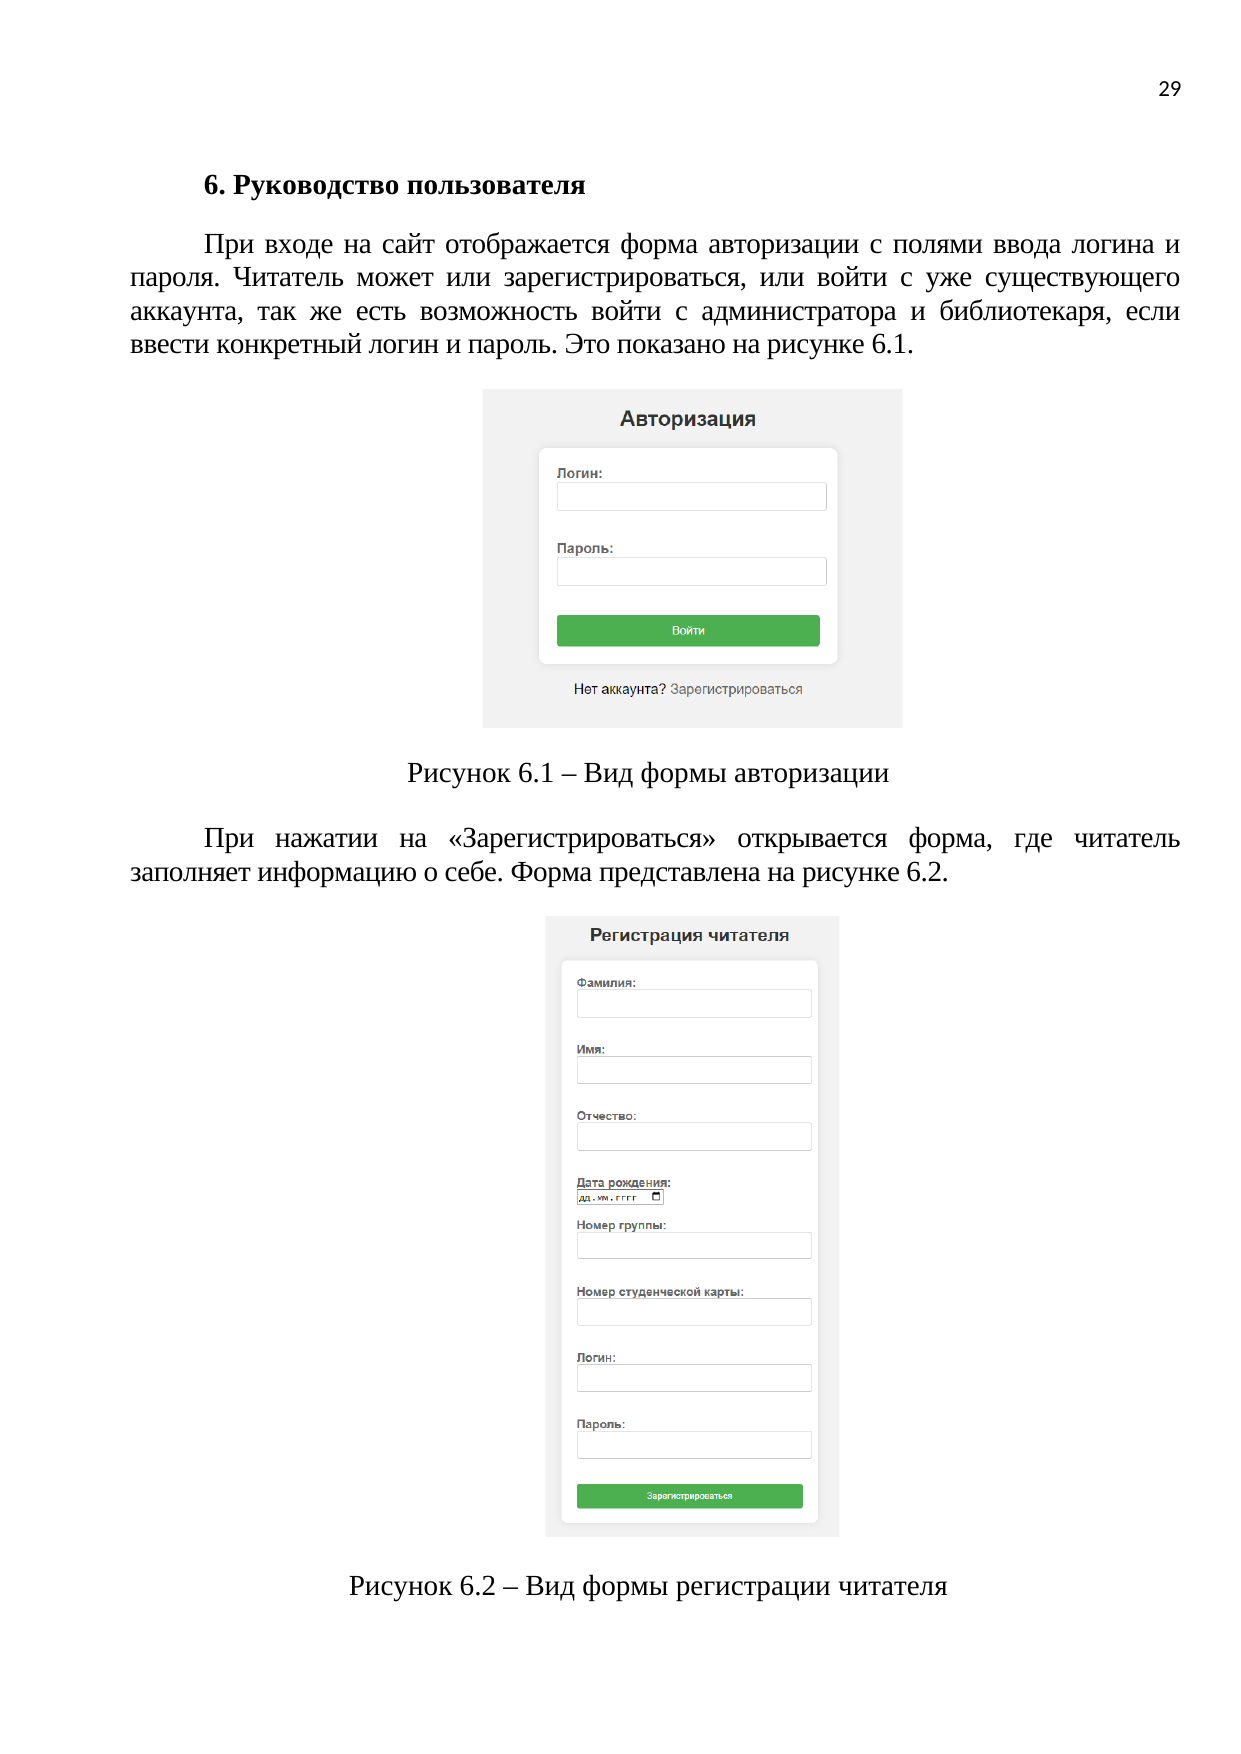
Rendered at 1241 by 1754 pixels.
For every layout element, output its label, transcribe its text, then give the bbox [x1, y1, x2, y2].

subtitle 6. Руководство пользователя [130, 167, 1181, 201]
text Рисунок 6.1 – Вид формы авторизации [115, 755, 1181, 789]
text При нажатии на «Зарегистрироваться» открывается форма, где читатель заполняет информацию о себе. Форма представлена на рисунке 6.2. [130, 820, 1181, 887]
text При входе на сайт отображается форма авторизации с полями ввода логина и пароля. Читатель может или зарегистрироваться, или войти с уже существующего аккаунта, так же есть возможность войти с администратора и библиотекаря, если ввести конкретный логин и пароль. Это показано на рисунке 6.1. [130, 226, 1181, 360]
text Рисунок 6.2 – Вид формы регистрации читателя [115, 1568, 1181, 1601]
picture [545, 916, 840, 1537]
picture [482, 389, 903, 728]
